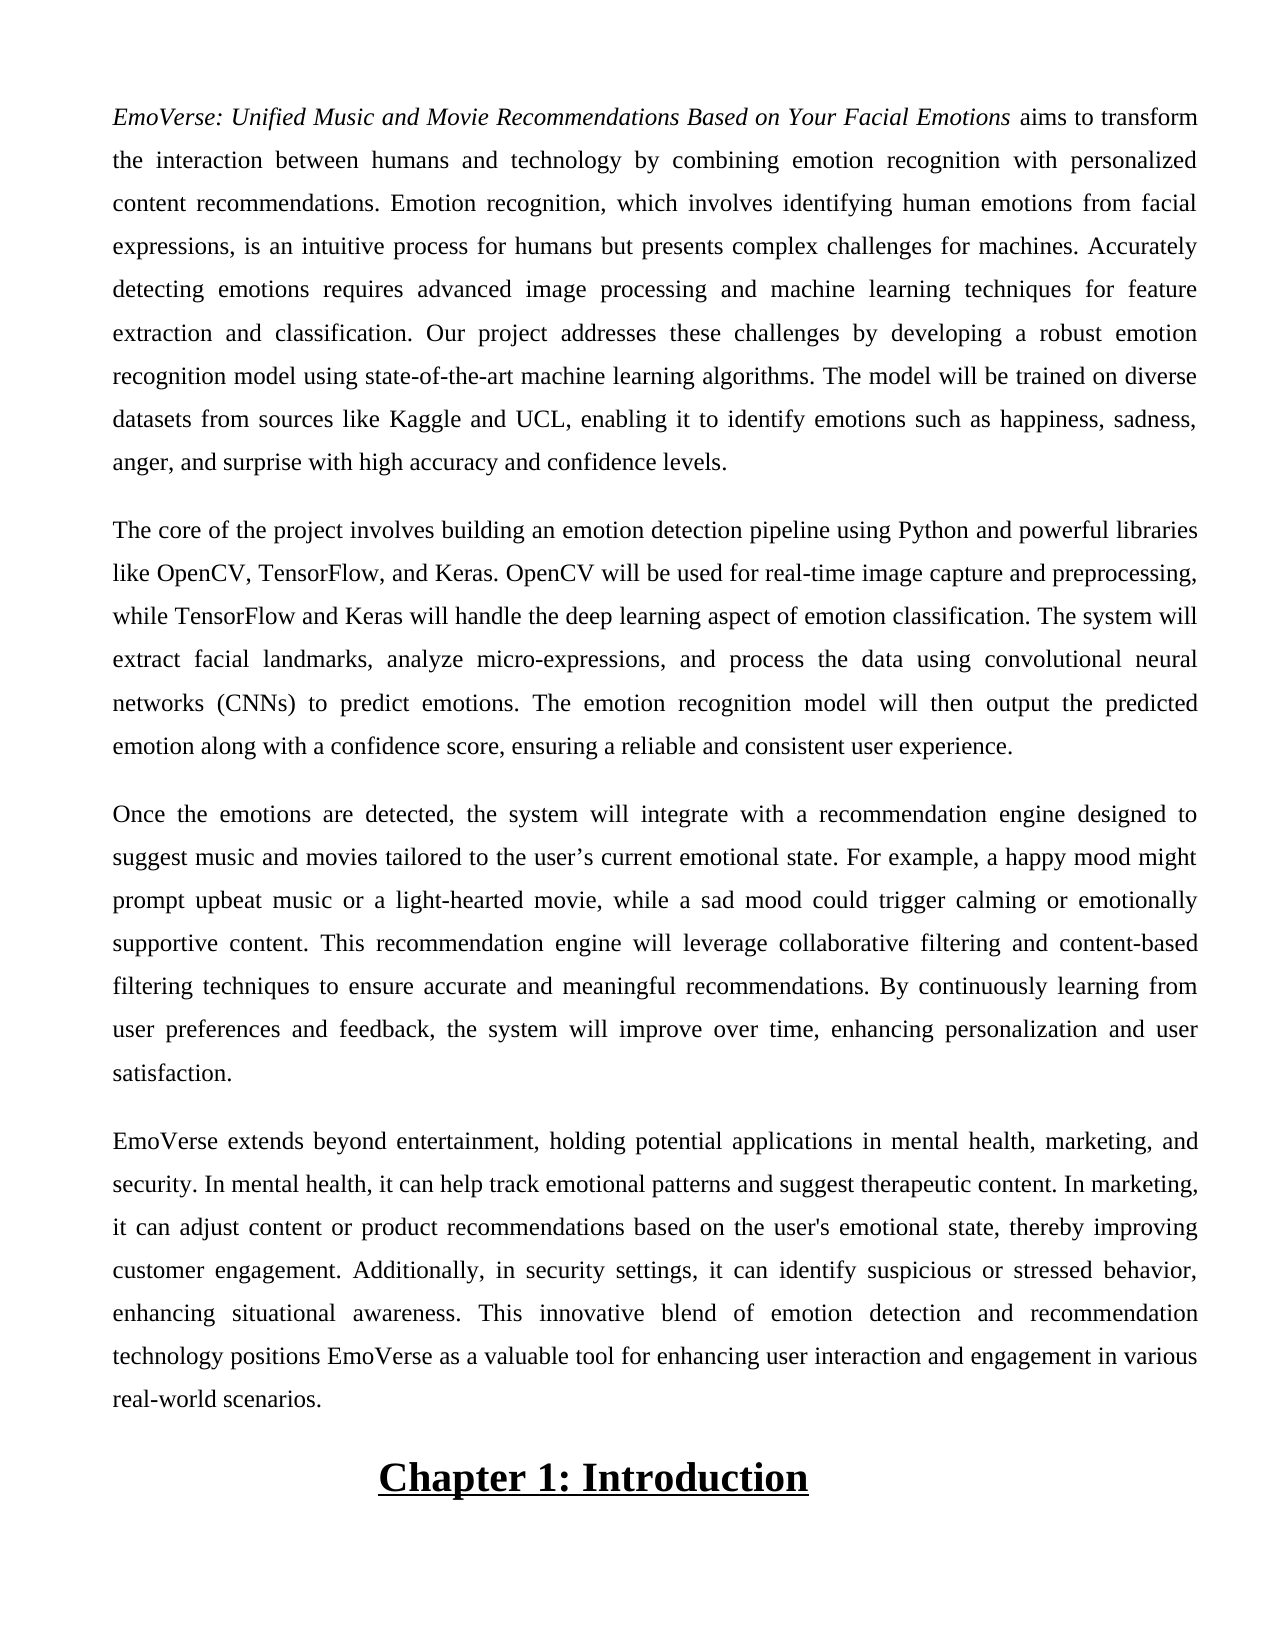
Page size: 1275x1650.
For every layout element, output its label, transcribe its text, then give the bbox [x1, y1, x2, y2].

text EmoVerse: Unified Music and Movie Recommendations Based on Your Facial Emotions aims to transform the interaction between humans and technology by combining emotion recognition with personalized content recommendations. Emotion recognition, which involves identifying human emotions from facial expressions, is an intuitive process for humans but presents complex challenges for machines. Accurately detecting emotions requires advanced image processing and machine learning techniques for feature extraction and classification. Our project addresses these challenges by developing a robust emotion recognition model using state-of-the-art machine learning algorithms. The model will be trained on diverse datasets from sources like Kaggle and UCL, enabling it to identify emotions such as happiness, sadness, anger, and surprise with high accuracy and confidence levels. [112, 102, 1198, 476]
subtitle Chapter 1: Introduction [75, 1453, 1112, 1501]
text The core of the project involves building an emotion detection pipeline using Python and powerful libraries like OpenCV, TensorFlow, and Keras. OpenCV will be used for real-time image capture and preprocessing, while TensorFlow and Keras will handle the deep learning aspect of emotion classification. The system will extract facial landmarks, analyze micro-expressions, and process the data using convolutional neural networks (CNNs) to predict emotions. The emotion recognition model will then output the predicted emotion along with a confidence score, ensuring a reliable and consistent user experience. [112, 515, 1199, 759]
text EmoVerse extends beyond entertainment, holding potential applications in mental health, marketing, and security. In mental health, it can help track emotional patterns and suggest therapeutic content. In marketing, it can adjust content or product recommendations based on the user's emotional state, thereby improving customer engagement. Additionally, in security settings, it can identify suspicious or stressed behavior, enhancing situational awareness. This innovative blend of emotion detection and recommendation technology positions EmoVerse as a valuable tool for enhancing user interaction and engagement in various real-world scenarios. [112, 1126, 1199, 1413]
text Once the emotions are detected, the system will integrate with a recommendation engine designed to suggest music and movies tailored to the user’s current emotional state. For example, a happy mood might prompt upbeat music or a light-hearted movie, while a sad mood could trigger calming or emotionally supportive content. This recommendation engine will leverage collaborative filtering and content-based filtering techniques to ensure accurate and meaningful recommendations. By continuously learning from user preferences and feedback, the system will improve over time, enhancing personalization and user satisfaction. [112, 799, 1199, 1086]
